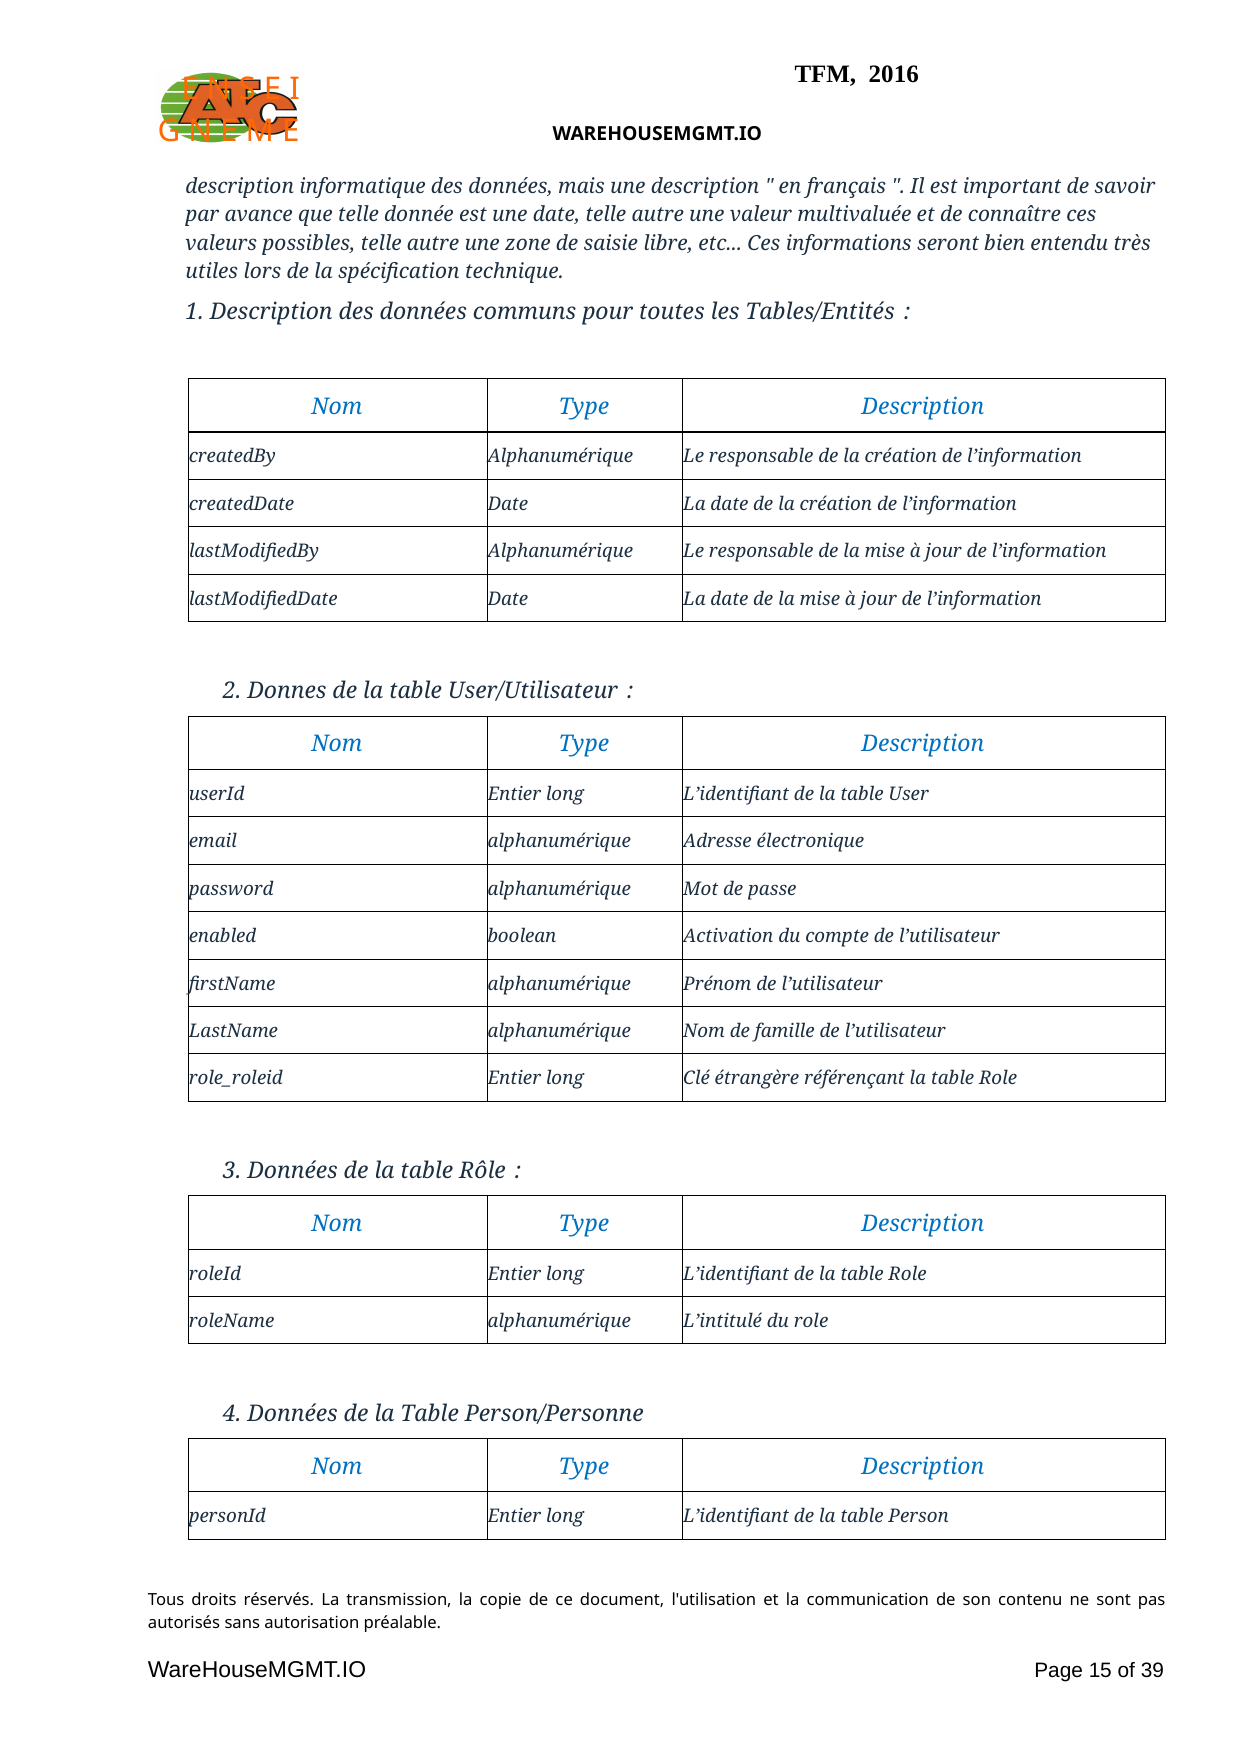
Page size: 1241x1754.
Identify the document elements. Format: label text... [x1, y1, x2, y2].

table_cell Entier long [488, 1054, 682, 1101]
table_cell LastName [189, 1007, 487, 1053]
table_cell Alphanumérique [488, 527, 682, 573]
table_cell L’identifiant de la table User [683, 770, 1165, 816]
table_header Description [683, 379, 1165, 431]
table_header Nom [189, 379, 487, 431]
table_cell alphanumérique [488, 817, 682, 864]
text 1. Description des données communs pour toutes les Tables/Entités : [185, 295, 1166, 326]
table_header Description [683, 1439, 1165, 1491]
table_cell createdBy [189, 433, 487, 479]
table_header Nom [189, 1439, 487, 1491]
table_cell userId [189, 770, 487, 816]
table_cell Adresse électronique [683, 817, 1165, 864]
table_cell Mot de passe [683, 865, 1165, 911]
table_cell L’intitulé du role [683, 1297, 1165, 1343]
table_cell Date [488, 575, 682, 621]
table_cell Entier long [488, 770, 682, 816]
table_cell Prénom de l’utilisateur [683, 960, 1165, 1006]
list 3. Données de la table Rôle : [223, 1154, 1166, 1185]
table_header Type [488, 1196, 682, 1248]
table_cell lastModifiedDate [189, 575, 487, 621]
table_cell Entier long [488, 1250, 682, 1296]
table_cell Le responsable de la mise à jour de l’information [683, 527, 1165, 573]
table_cell La date de la création de l’information [683, 480, 1165, 526]
table_cell personId [189, 1492, 487, 1539]
table_cell alphanumérique [488, 865, 682, 911]
table_cell Le responsable de la création de l’information [683, 433, 1165, 479]
table_cell roleName [189, 1297, 487, 1343]
table_header Type [488, 1439, 682, 1491]
table_cell L’identifiant de la table Role [683, 1250, 1165, 1296]
table_cell role_roleid [189, 1054, 487, 1101]
table_header Description [683, 1196, 1165, 1248]
table_cell firstName [189, 960, 487, 1006]
table_cell Alphanumérique [488, 433, 682, 479]
list 2. Donnes de la table User/Utilisateur : [223, 674, 1166, 705]
list 4. Données de la Table Person/Personne [223, 1396, 1166, 1428]
table_cell alphanumérique [488, 1007, 682, 1053]
table_cell Entier long [488, 1492, 682, 1539]
table_header Nom [189, 1196, 487, 1248]
table_cell Date [488, 480, 682, 526]
table_cell email [189, 817, 487, 864]
table_cell Activation du compte de l’utilisateur [683, 912, 1165, 958]
table_cell createdDate [189, 480, 487, 526]
table_cell Clé étrangère référençant la table Role [683, 1054, 1165, 1101]
table_cell La date de la mise à jour de l’information [683, 575, 1165, 621]
table_cell Nom de famille de l’utilisateur [683, 1007, 1165, 1053]
table_header Type [488, 379, 682, 431]
table_cell password [189, 865, 487, 911]
picture [155, 68, 303, 145]
table_header Nom [189, 717, 487, 769]
table_cell lastModifiedBy [189, 527, 487, 573]
table_cell L’identifiant de la table Person [683, 1492, 1165, 1539]
table_cell boolean [488, 912, 682, 958]
table_cell alphanumérique [488, 960, 682, 1006]
table_cell enabled [189, 912, 487, 958]
table_header Type [488, 717, 682, 769]
table_header Description [683, 717, 1165, 769]
table_cell roleId [189, 1250, 487, 1296]
table_cell alphanumérique [488, 1297, 682, 1343]
